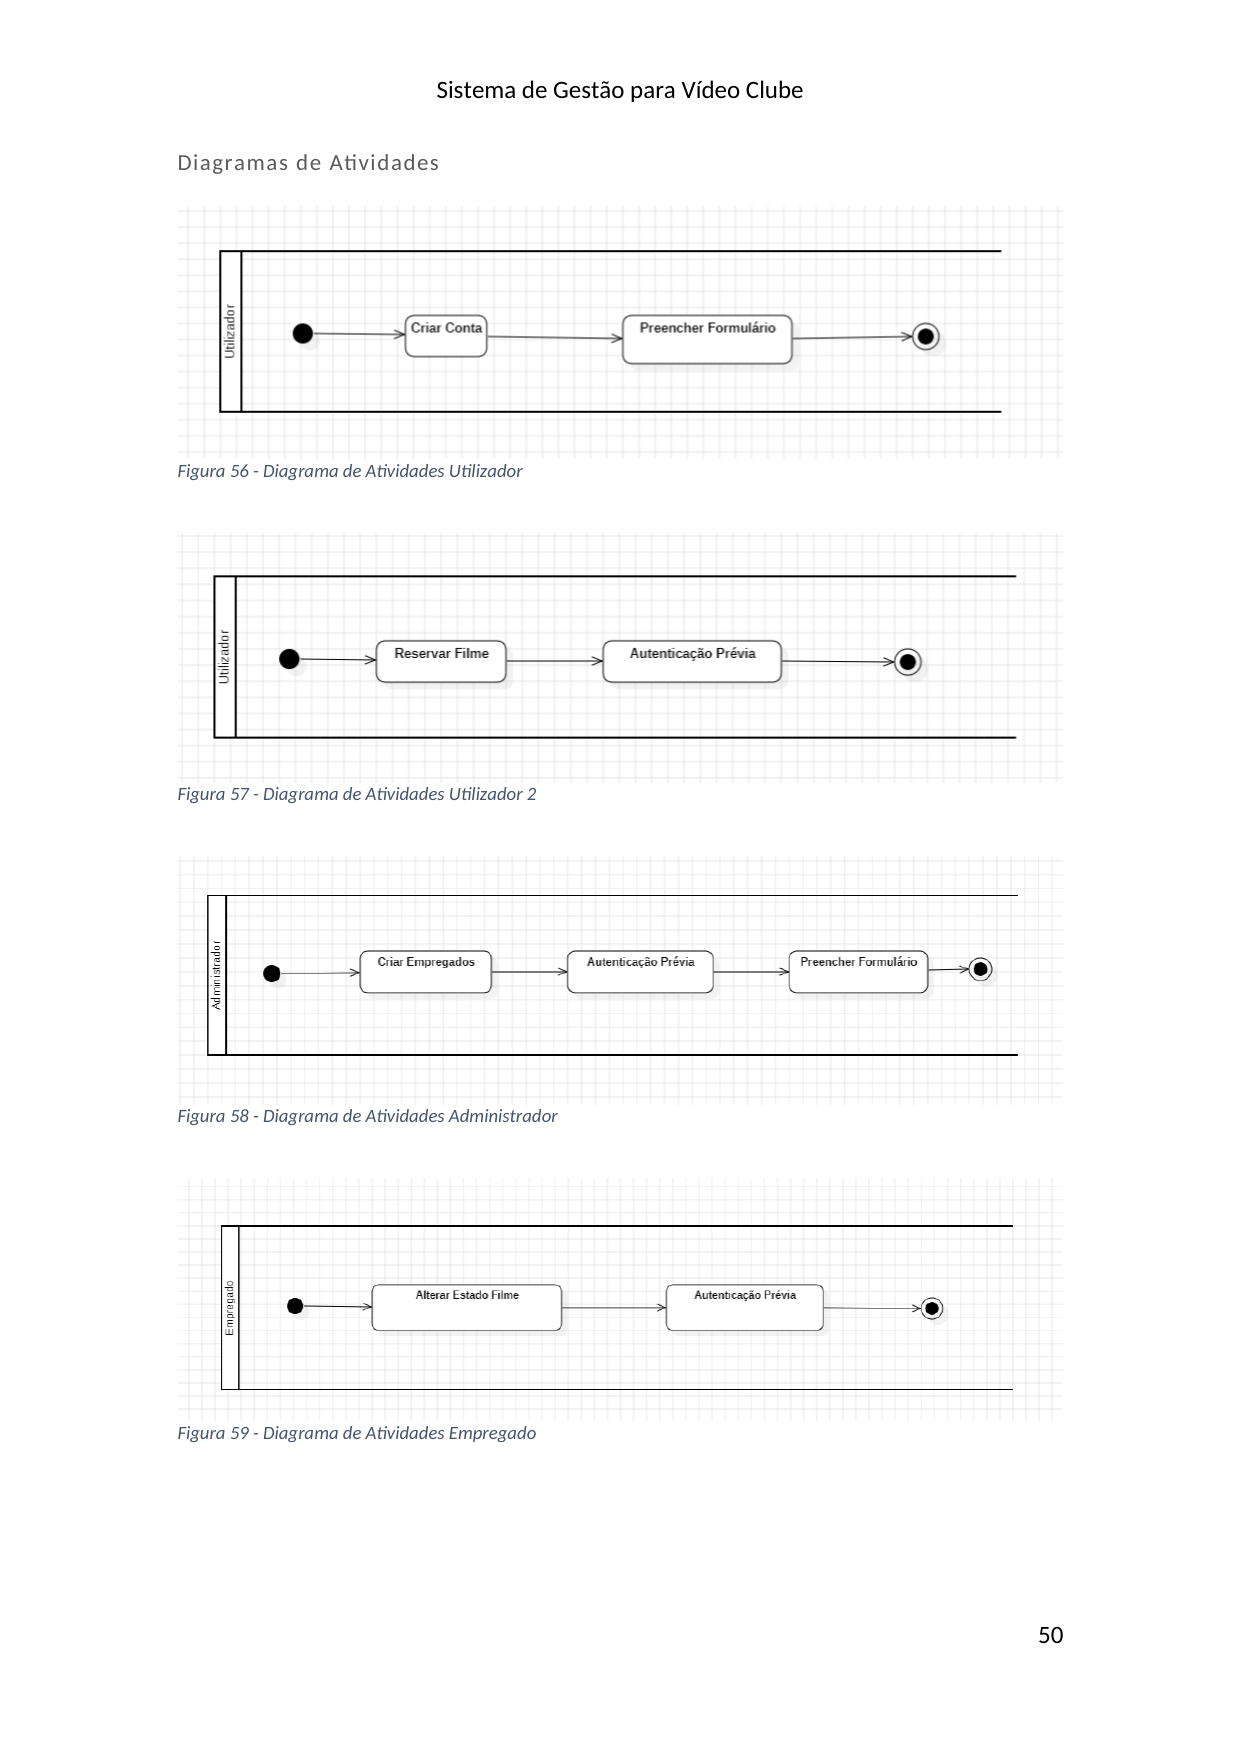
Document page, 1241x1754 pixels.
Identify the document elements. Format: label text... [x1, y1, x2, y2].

picture [177, 856, 1063, 1105]
text Figura 57 - Diagrama de Atividades Utilizador 2 [177, 783, 1063, 805]
text Figura 58 - Diagrama de Atividades Administrador [177, 1105, 1063, 1127]
text Figura 59 - Diagrama de Atividades Empregado [177, 1421, 1063, 1444]
picture [177, 1178, 1063, 1421]
text Diagramas de Atividades [177, 148, 1063, 176]
text Figura 56 - Diagrama de Atividades Utilizador [177, 459, 1063, 482]
picture [177, 533, 1063, 783]
picture [177, 206, 1063, 459]
